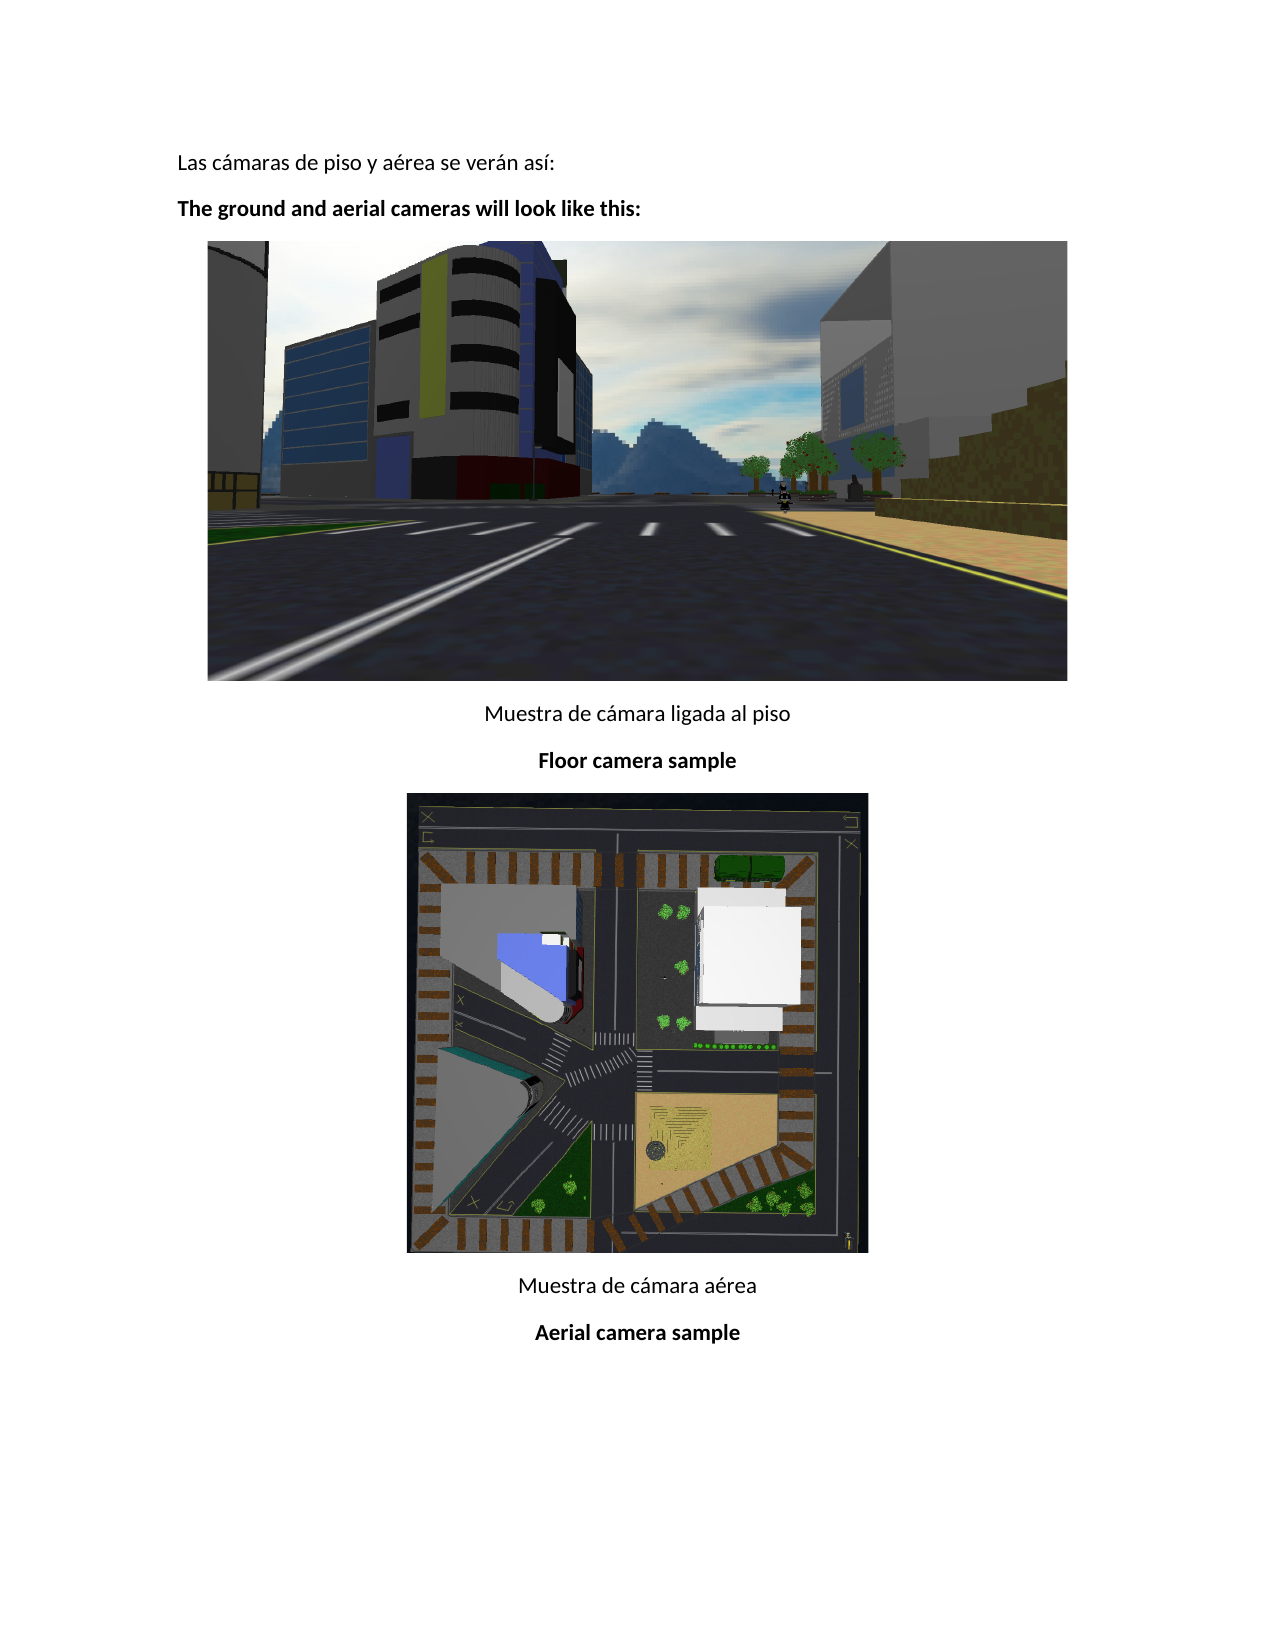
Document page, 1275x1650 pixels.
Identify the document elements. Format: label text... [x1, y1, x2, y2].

picture [207, 241, 1068, 681]
picture [406, 793, 869, 1253]
text Muestra de cámara ligada al piso [177, 699, 1098, 727]
text Muestra de cámara aérea [177, 1271, 1098, 1299]
text Aerial camera sample [177, 1318, 1098, 1346]
text Floor camera sample [177, 746, 1098, 774]
text The ground and aerial cameras will look like this: [177, 194, 1098, 222]
text Las cámaras de piso y aérea se verán así: [177, 148, 1098, 176]
